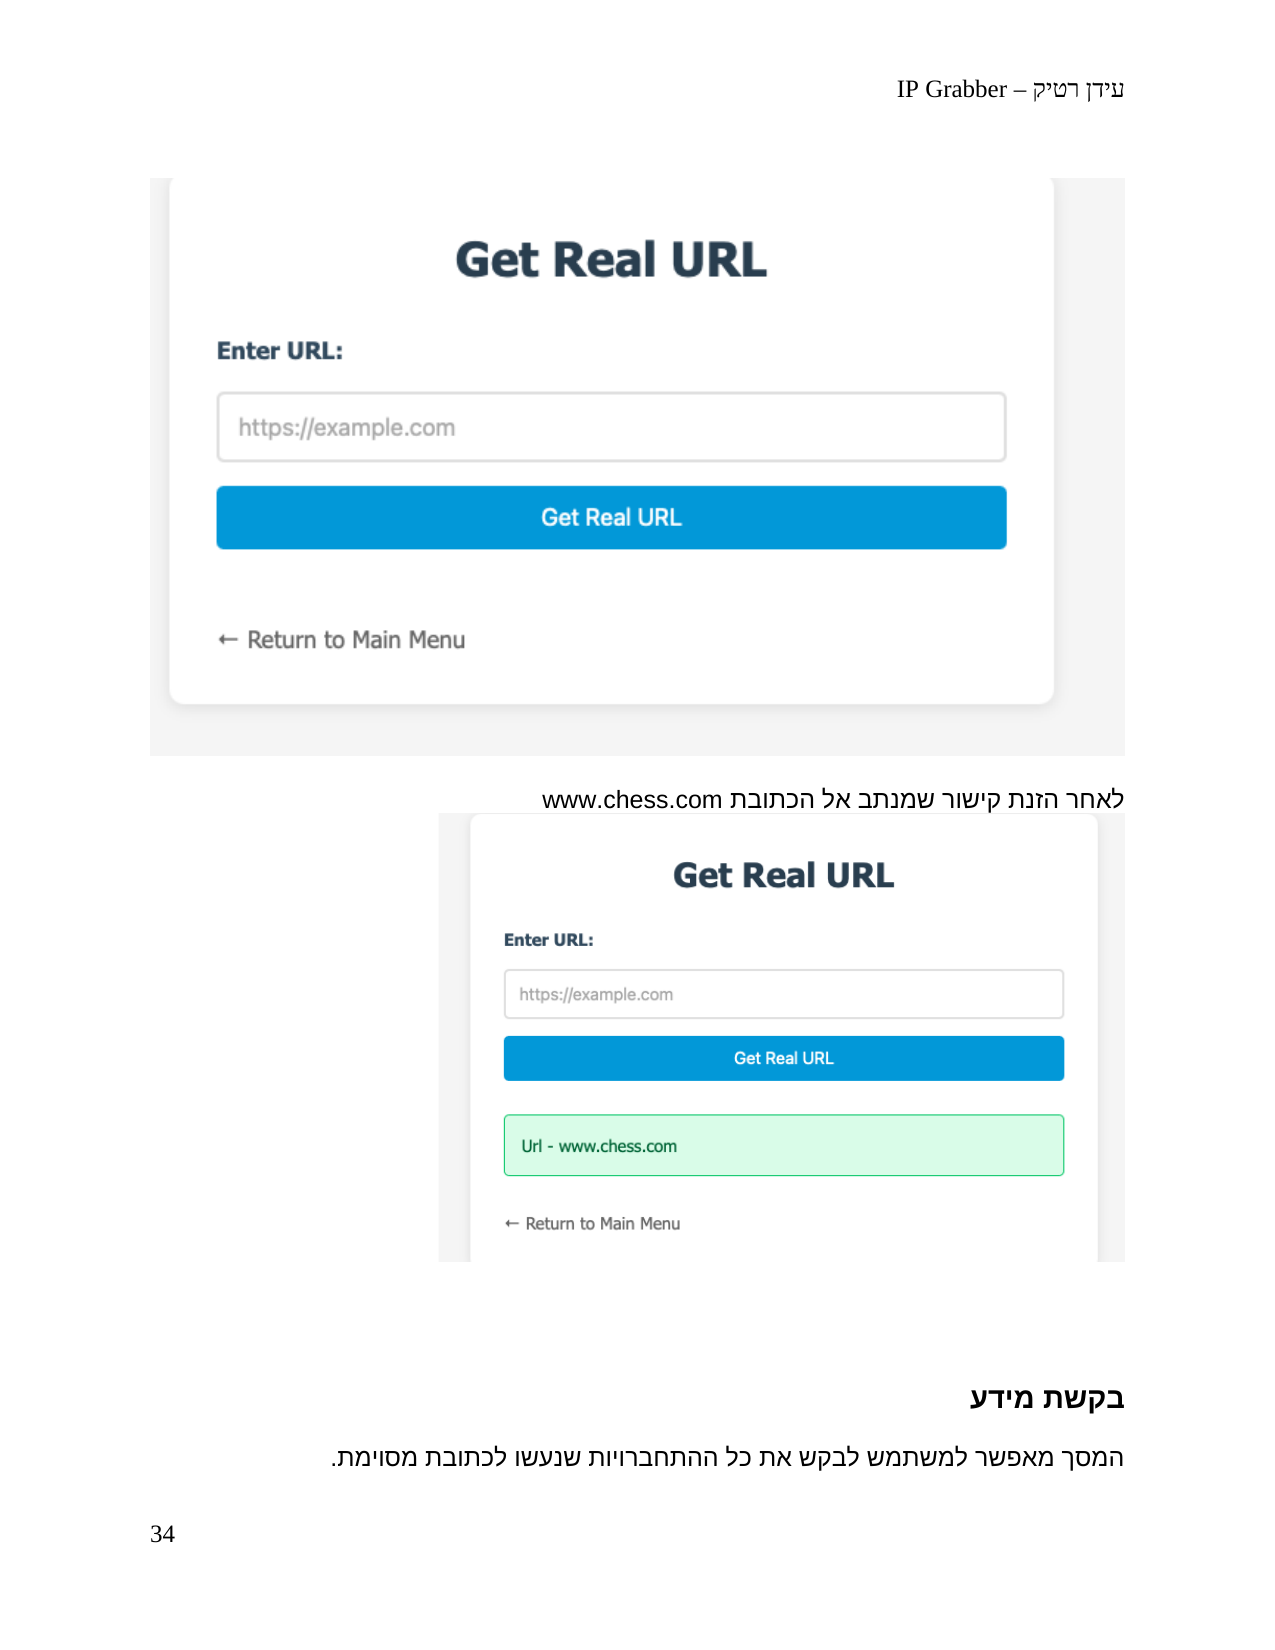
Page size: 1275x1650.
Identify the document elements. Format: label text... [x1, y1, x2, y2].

picture [150, 178, 1125, 756]
text המסך מאפשר למשתמש לבקש את כל ההתחברויות שנעשו לכתובת מסוימת. [150, 1443, 1125, 1472]
picture [438, 813, 1125, 1262]
text לאחר הזנת קישור שמנתב אל הכתובת www.chess.com [150, 785, 1125, 813]
subtitle בקשת מידע [150, 1381, 1125, 1414]
